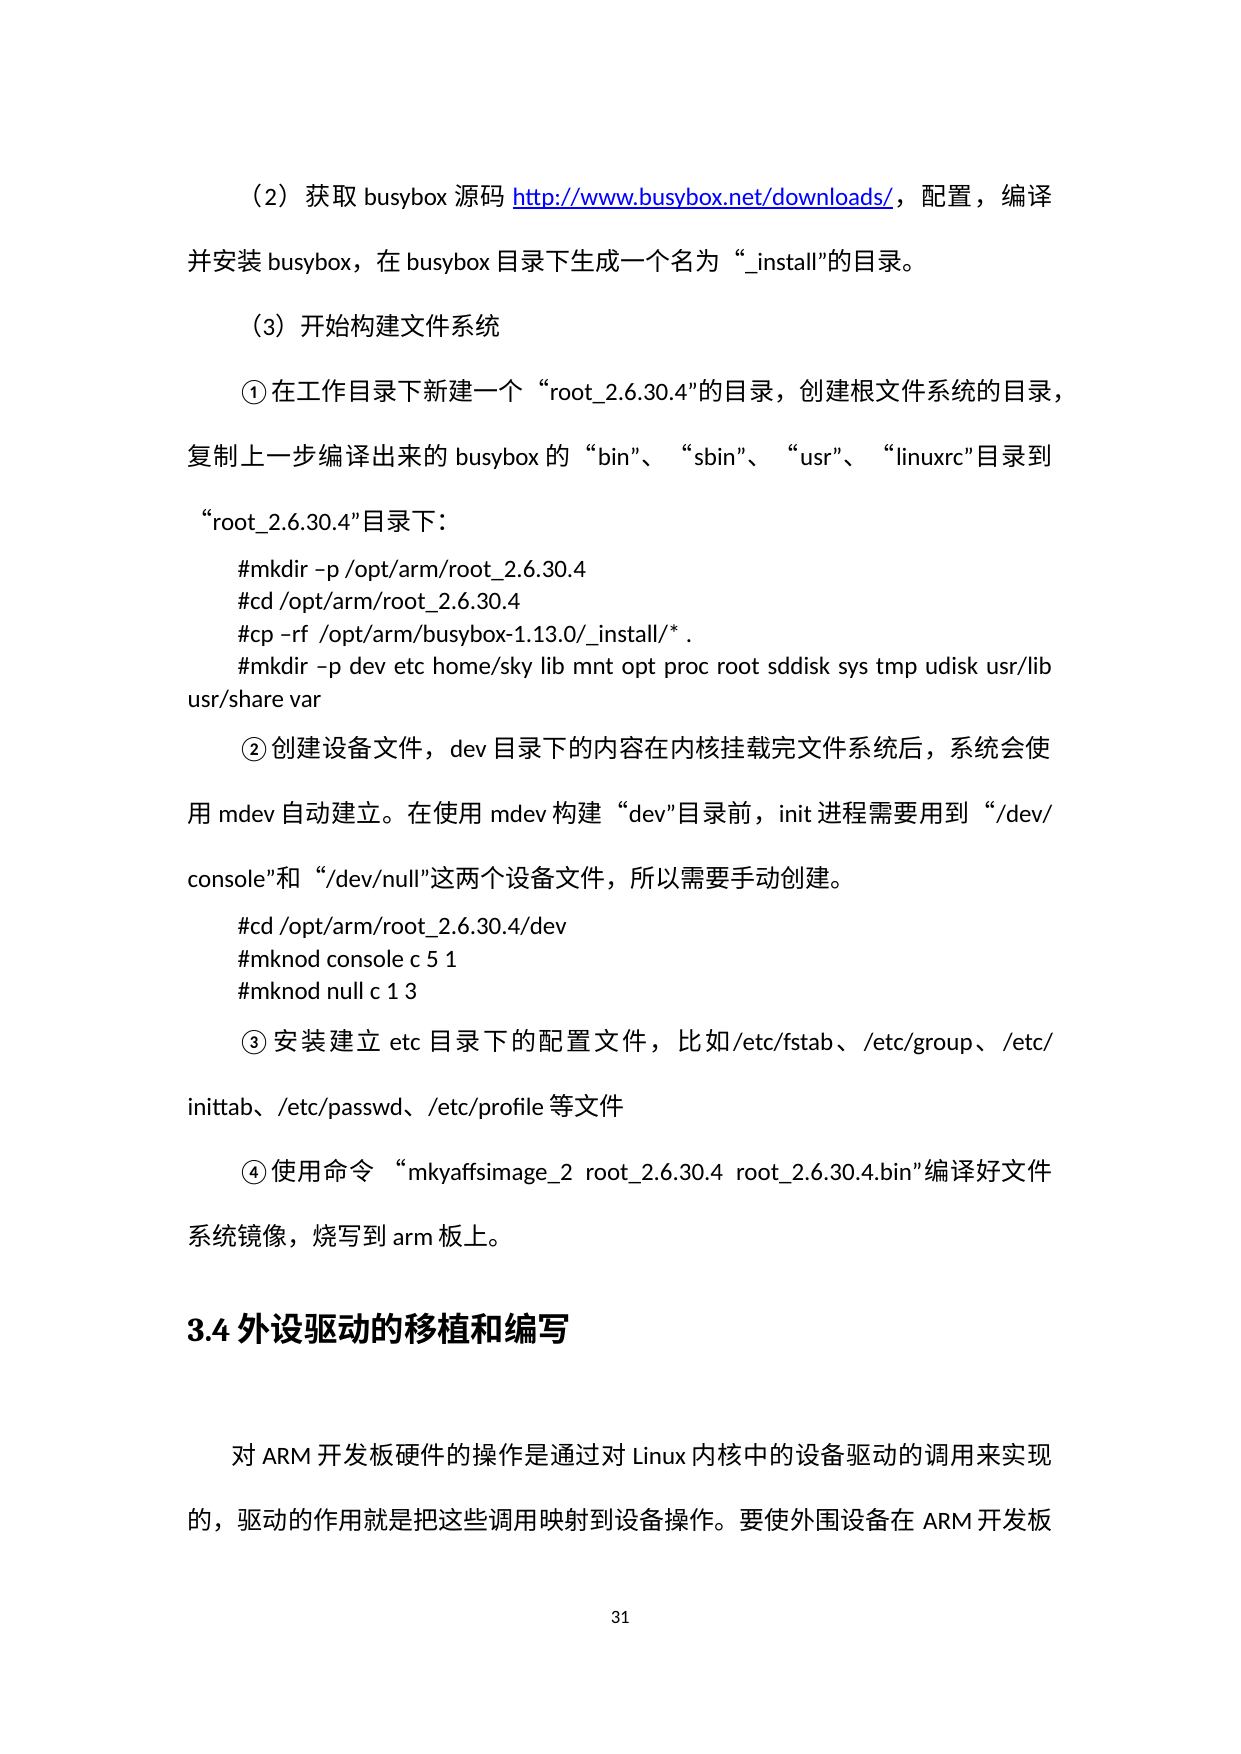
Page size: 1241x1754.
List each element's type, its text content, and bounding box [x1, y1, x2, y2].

list #mknod null c 1 3 [187, 974, 1053, 1007]
list #cd /opt/arm/root_2.6.30.4 [187, 584, 1053, 617]
list ①在工作目录下新建一个“root_2.6.30.4”的目录，创建根文件系统的目录，复制上一步编译出来的busybox的“bin”、“sbin”、“usr”、“linuxrc”目录到“root_2.6.30.4”目录下： [187, 357, 1053, 552]
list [187, 1421, 1053, 1551]
list #mkdir –p dev etc home/sky lib mnt opt proc root sddisk sys tmp udisk usr/lib usr/share var [187, 649, 1053, 714]
list #mkdir –p /opt/arm/root_2.6.30.4 [187, 552, 1053, 584]
list ②创建设备文件，dev目录下的内容在内核挂载完文件系统后，系统会使用mdev自动建立。在使用mdev构建“dev”目录前，init进程需要用到“/dev/console”和“/dev/null”这两个设备文件，所以需要手动创建。 [187, 714, 1053, 909]
list #cd /opt/arm/root_2.6.30.4/dev [187, 909, 1053, 942]
list ④使用命令 “mkyaffsimage_2 root_2.6.30.4 root_2.6.30.4.bin”编译好文件系统镜像，烧写到arm板上。 [187, 1137, 1053, 1267]
list （3）开始构建文件系统 [187, 292, 1053, 357]
subtitle 3.4外设驱动的移植和编写 [187, 1294, 1053, 1359]
list #cp –rf /opt/arm/busybox-1.13.0/_install/* . [187, 617, 1053, 649]
list ③安装建立etc目录下的配置文件，比如/etc/fstab、/etc/group、/etc/inittab、/etc/passwd、/etc/profile等文件 [187, 1007, 1053, 1137]
list （2）获取busybox源码http://www.busybox.net/downloads/，配置，编译并安装busybox，在busybox目录下生成一个名为“_install”的目录。 [187, 162, 1053, 292]
list #mknod console c 5 1 [187, 942, 1053, 974]
